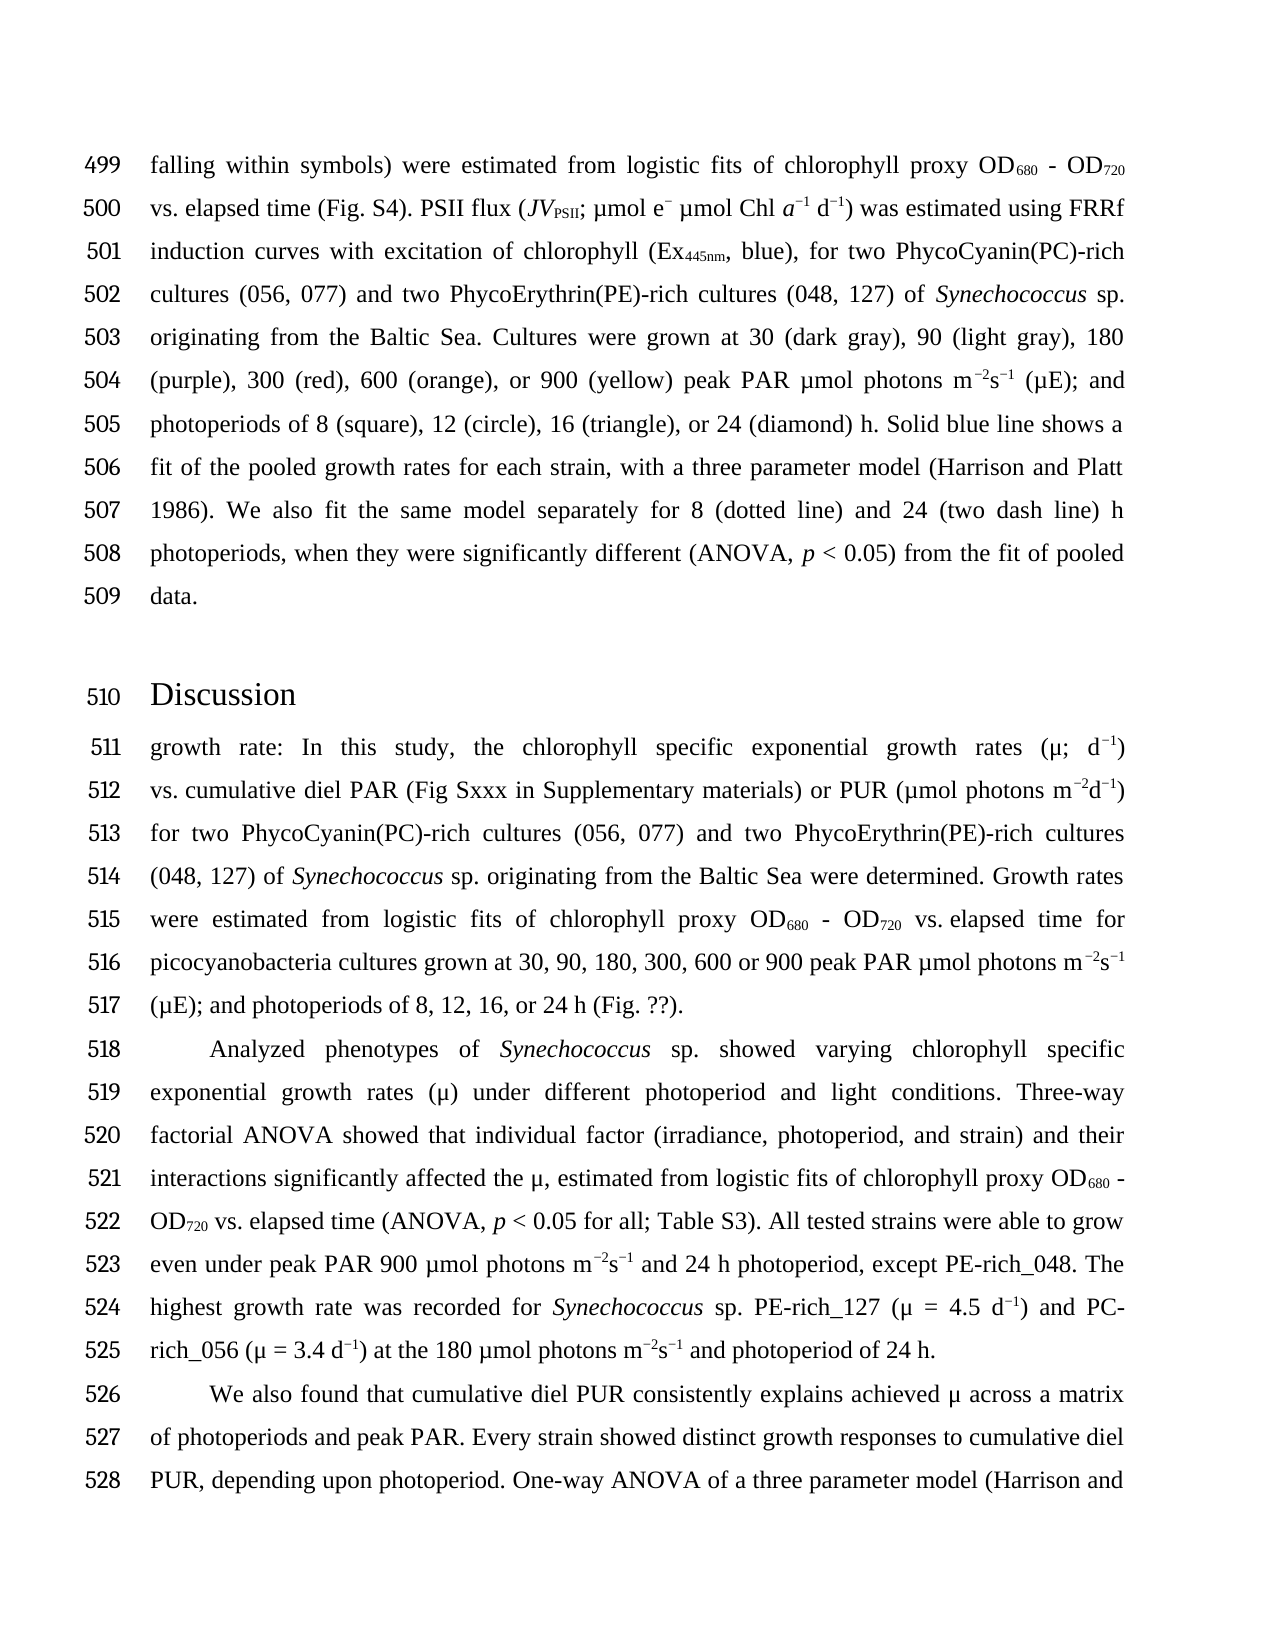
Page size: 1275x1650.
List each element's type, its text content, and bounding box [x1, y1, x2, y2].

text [150, 150, 1125, 610]
text growth rate: In this study, the chlorophyll specific exponential growth rates (μ; d−1) vs. cumulative diel PAR (Fig Sxxx in Supplementary materials) or PUR (µmol photons m−2d−1) for two PhycoCyanin(PC)-rich cultures (056, 077) and two PhycoErythrin(PE)-rich cultures (048, 127) of Synechococcus sp. originating from the Baltic Sea were determined. Growth rates were estimated from logistic fits of chlorophyll proxy OD680 - OD720 vs. elapsed time for picocyanobacteria cultures grown at 30, 90, 180, 300, 600 or 900 peak PAR µmol photons m−2s−1 (µE); and photoperiods of 8, 12, 16, or 24 h (Fig. ??). [150, 732, 1125, 1019]
text Analyzed phenotypes of Synechococcus sp. showed varying chlorophyll specific exponential growth rates (μ) under different photoperiod and light conditions. Three-way factorial ANOVA showed that individual factor (irradiance, photoperiod, and strain) and their interactions significantly affected the μ, estimated from logistic fits of chlorophyll proxy OD680 - OD720 vs. elapsed time (ANOVA, p < 0.05 for all; Table S3). All tested strains were able to grow even under peak PAR 900 µmol photons m−2s−1 and 24 h photoperiod, except PE-rich_048. The highest growth rate was recorded for Synechococcus sp. PE-rich_127 (μ = 4.5 d−1) and PC-rich_056 (μ = 3.4 d−1) at the 180 µmol photons m−2s−1 and photoperiod of 24 h. [150, 1034, 1125, 1364]
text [150, 1379, 1125, 1494]
subtitle Discussion [150, 674, 1125, 713]
